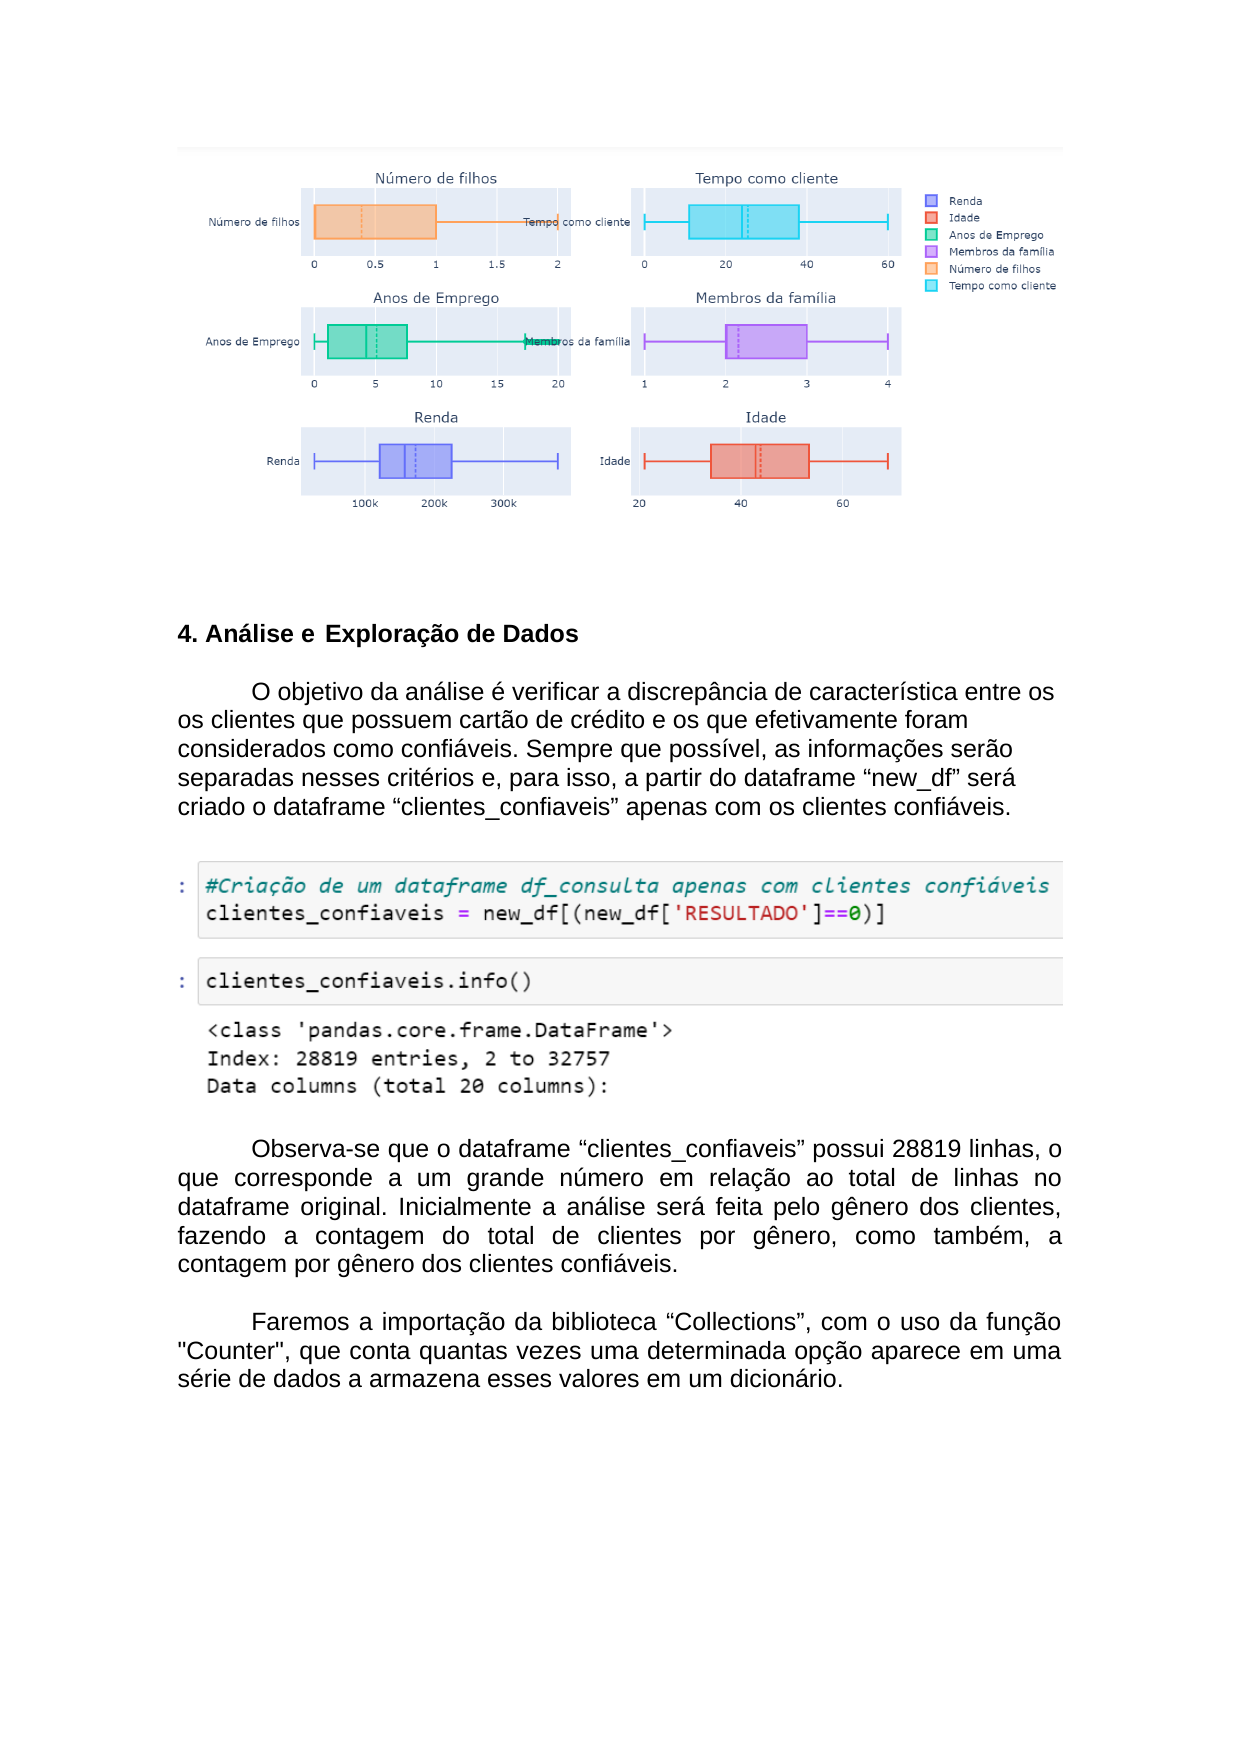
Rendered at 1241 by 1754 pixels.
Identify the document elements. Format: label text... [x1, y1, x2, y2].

text O objetivo da análise é verificar a discrepância de característica entre os os clientes que possuem cartão de crédito e os que efetivamente foram considerados como confiáveis. Sempre que possível, as informações serão separadas nesses critérios e, para isso, a partir do dataframe “new_df” será criado o dataframe “clientes_confiaveis” apenas com os clientes confiáveis. [177, 676, 1063, 820]
text Observa-se que o dataframe “clientes_confiaveis” possui 28819 linhas, o que corresponde a um grande número em relação ao total de linhas no dataframe original. Inicialmente a análise será feita pelo gênero dos clientes, fazendo a contagem do total de clientes por gênero, como também, a contagem por gênero dos clientes confiáveis. [177, 1134, 1063, 1278]
text 4. Análise e Exploração de Dados [177, 619, 1063, 648]
picture [177, 147, 1063, 533]
text Faremos a importação da biblioteca “Collections”, com o uso da função "Counter", que conta quantas vezes uma determinada opção aparece em uma série de dados a armazena esses valores em um dicionário. [177, 1307, 1063, 1393]
picture [177, 848, 1063, 1106]
